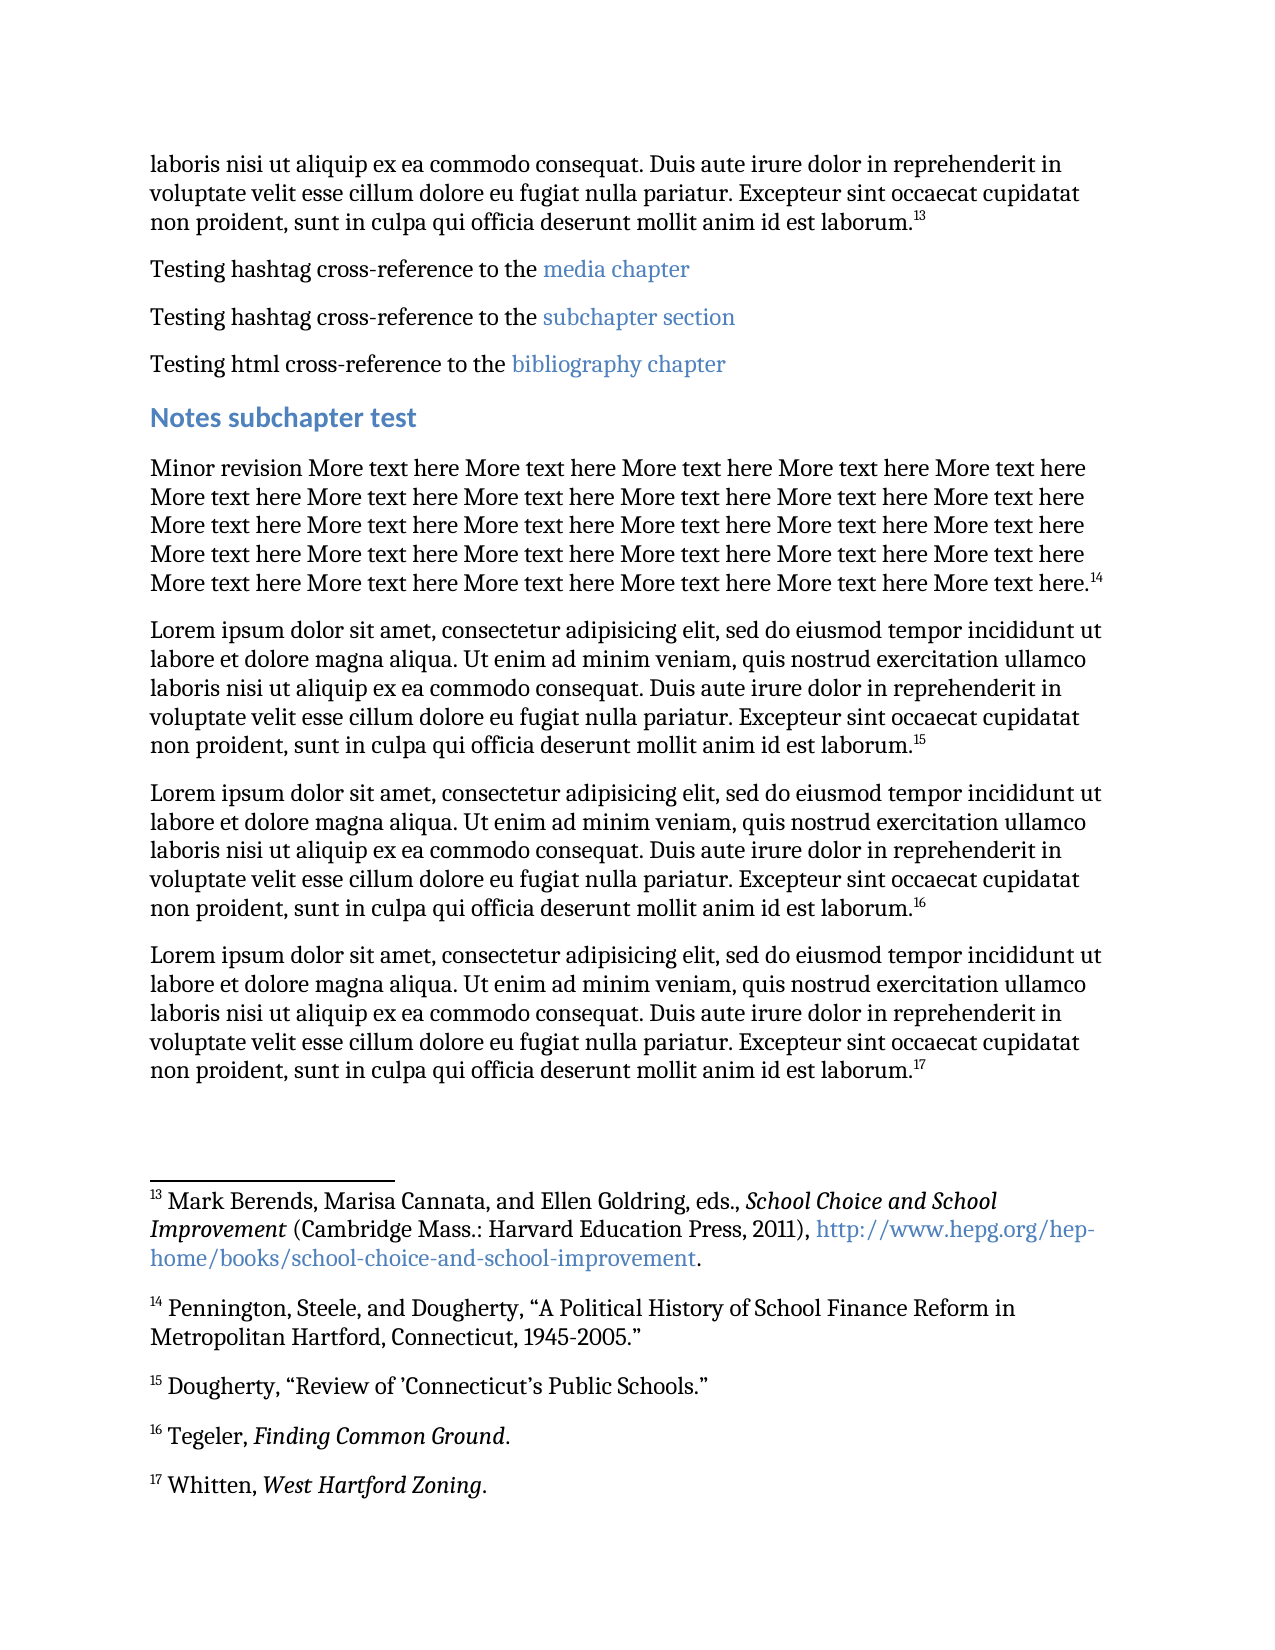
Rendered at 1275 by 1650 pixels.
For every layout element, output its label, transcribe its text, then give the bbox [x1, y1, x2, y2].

subtitle Notes subchapter test [150, 399, 1125, 435]
text Lorem ipsum dolor sit amet, consectetur adipisicing elit, sed do eiusmod tempor incididunt ut labore et dolore magna aliqua. Ut enim ad minim veniam, quis nostrud exercitation ullamco laboris nisi ut aliquip ex ea commodo consequat. Duis aute irure dolor in reprehenderit in voluptate velit esse cillum dolore eu fugiat nulla pariatur. Excepteur sint occaecat cupidatat non proident, sunt in culpa qui officia deserunt mollit anim id est laborum. [150, 616, 1125, 760]
text Lorem ipsum dolor sit amet, consectetur adipisicing elit, sed do eiusmod tempor incididunt ut labore et dolore magna aliqua. Ut enim ad minim veniam, quis nostrud exercitation ullamco laboris nisi ut aliquip ex ea commodo consequat. Duis aute irure dolor in reprehenderit in voluptate velit esse cillum dolore eu fugiat nulla pariatur. Excepteur sint occaecat cupidatat non proident, sunt in culpa qui officia deserunt mollit anim id est laborum. [150, 779, 1125, 923]
text Minor revision More text here More text here More text here More text here More text here More text here More text here More text here More text here More text here More text here More text here More text here More text here More text here More text here More text here More text here More text here More text here More text here More text here More text here More text here More text here More text here More text here More text here More text here. [150, 454, 1125, 598]
text Lorem ipsum dolor sit amet, consectetur adipisicing elit, sed do eiusmod tempor incididunt ut labore et dolore magna aliqua. Ut enim ad minim veniam, quis nostrud exercitation ullamco laboris nisi ut aliquip ex ea commodo consequat. Duis aute irure dolor in reprehenderit in voluptate velit esse cillum dolore eu fugiat nulla pariatur. Excepteur sint occaecat cupidatat non proident, sunt in culpa qui officia deserunt mollit anim id est laborum. [150, 150, 1125, 236]
text Testing html cross-reference to the bibliography chapter [150, 350, 1125, 379]
text Testing hashtag cross-reference to the media chapter [150, 255, 1125, 284]
text Lorem ipsum dolor sit amet, consectetur adipisicing elit, sed do eiusmod tempor incididunt ut labore et dolore magna aliqua. Ut enim ad minim veniam, quis nostrud exercitation ullamco laboris nisi ut aliquip ex ea commodo consequat. Duis aute irure dolor in reprehenderit in voluptate velit esse cillum dolore eu fugiat nulla pariatur. Excepteur sint occaecat cupidatat non proident, sunt in culpa qui officia deserunt mollit anim id est laborum. [150, 941, 1125, 1085]
text Testing hashtag cross-reference to the subchapter section [150, 302, 1125, 331]
